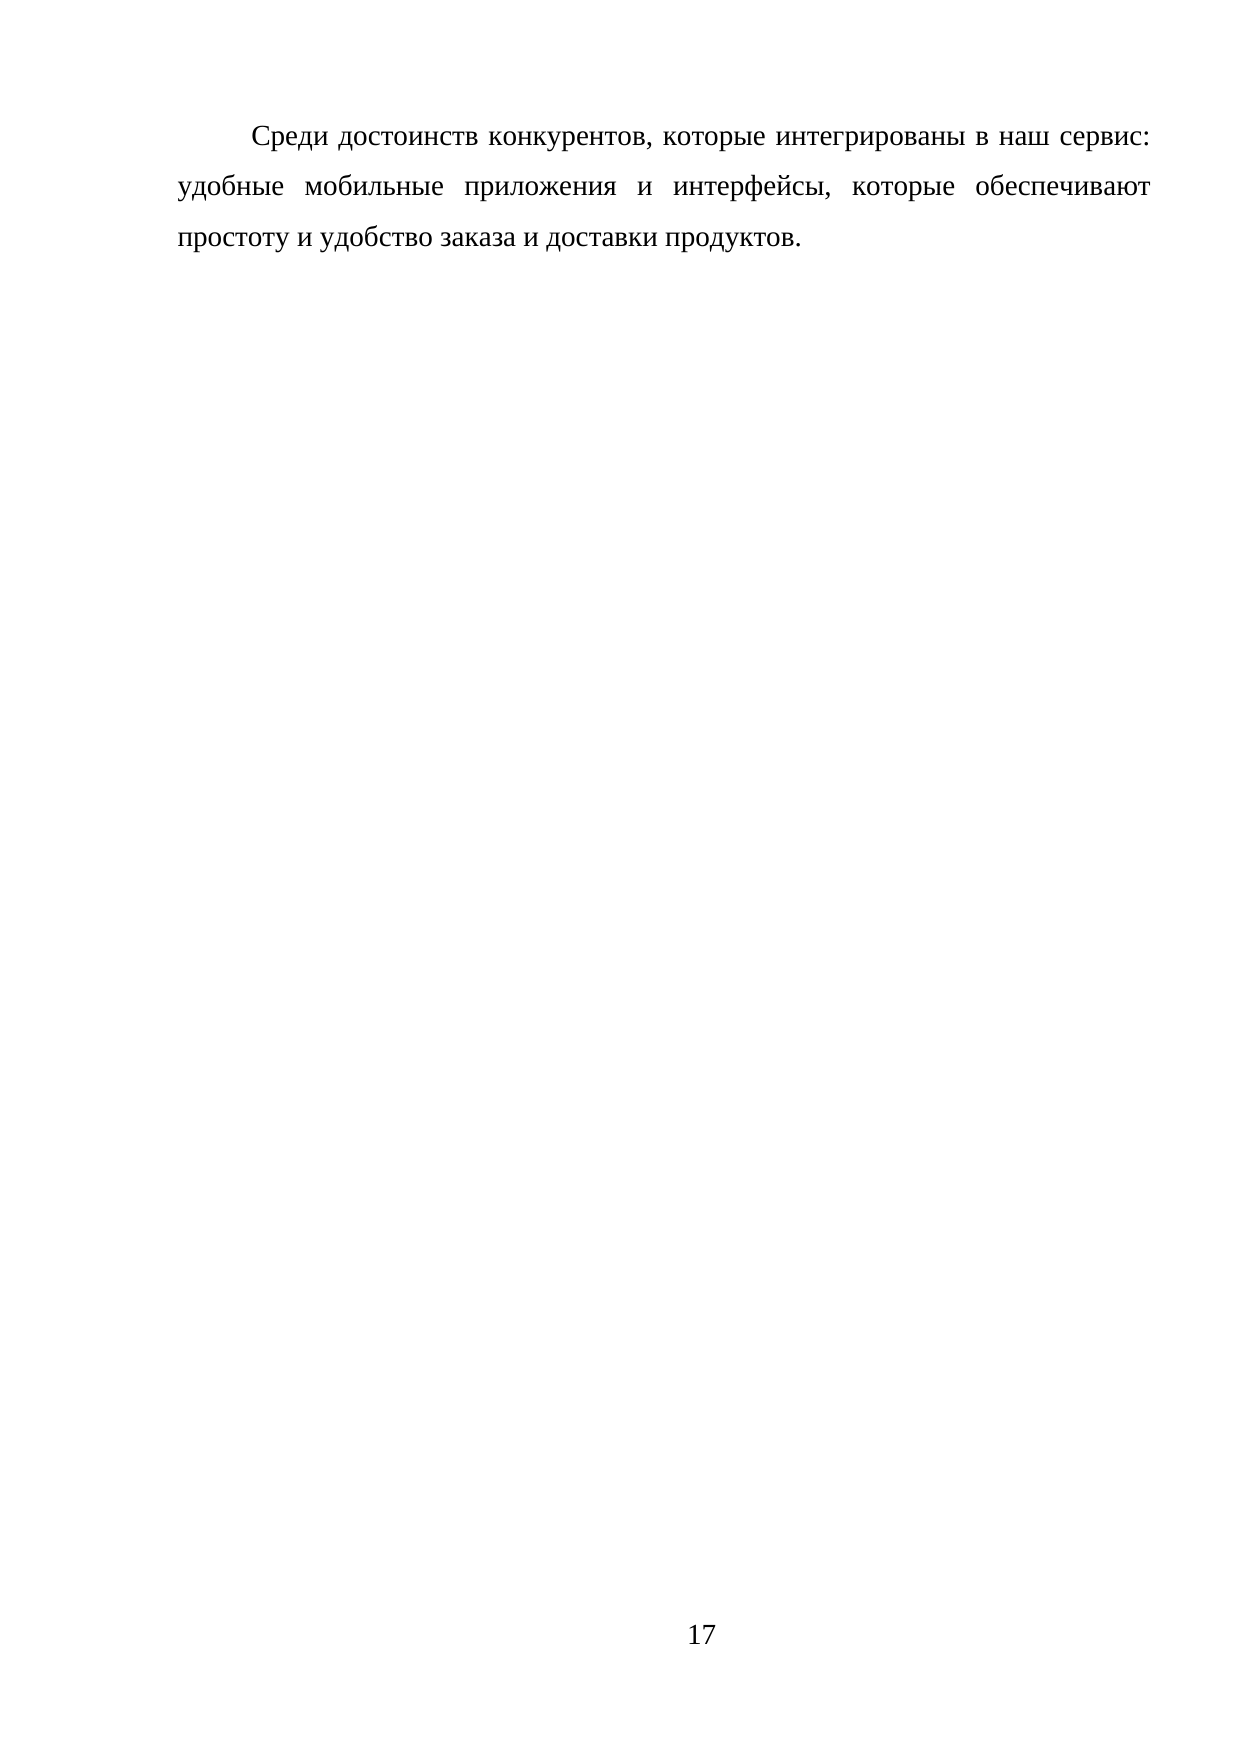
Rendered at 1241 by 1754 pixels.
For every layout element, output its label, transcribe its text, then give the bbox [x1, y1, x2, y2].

text Среди достоинств конкурентов, которые интегрированы в наш сервис: удобные мобильные приложения и интерфейсы, которые обеспечивают простоту и удобство заказа и доставки продуктов. [177, 118, 1152, 252]
